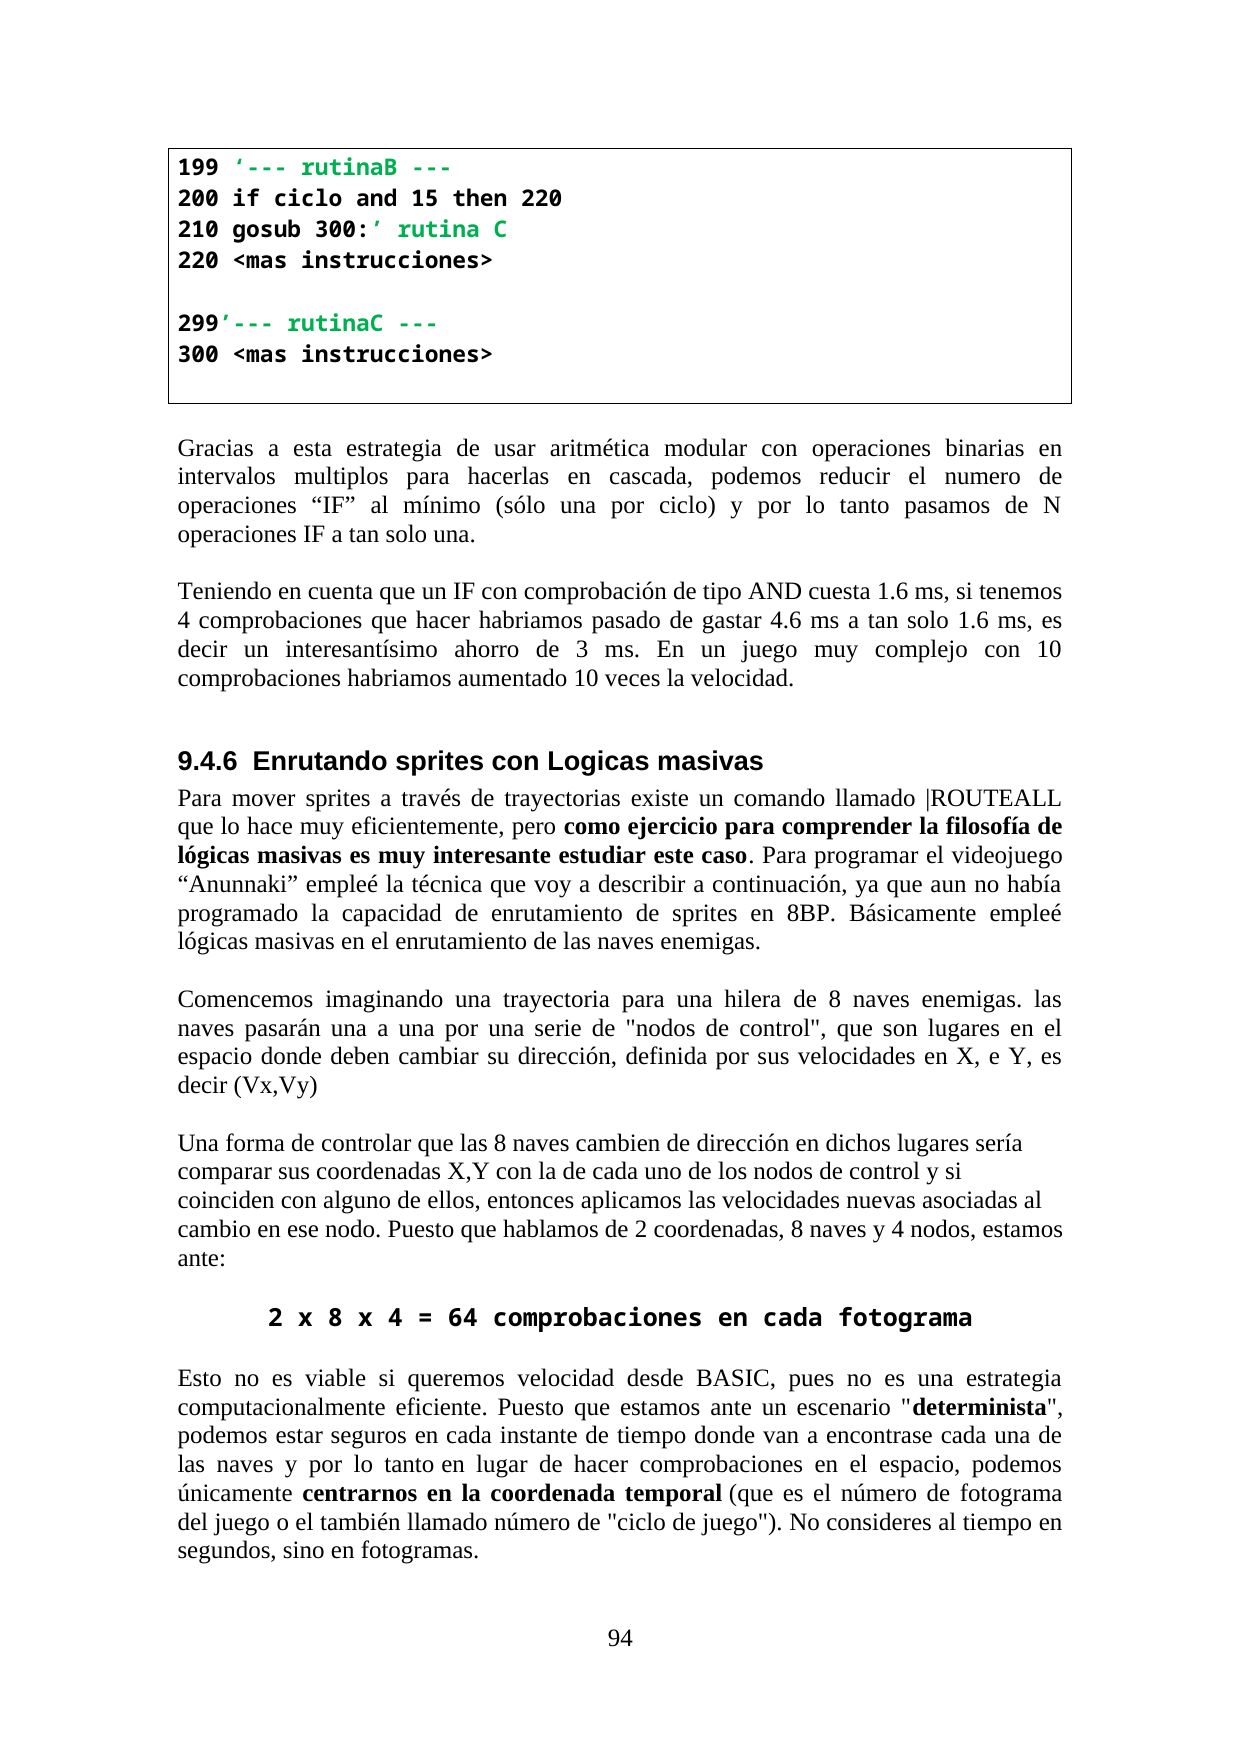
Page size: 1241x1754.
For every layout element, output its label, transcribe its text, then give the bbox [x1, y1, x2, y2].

text Para mover sprites a través de trayectorias existe un comando llamado |ROUTEALL que lo hace muy eficientemente, pero como ejercicio para comprender la filosofía de lógicas masivas es muy interesante estudiar este caso. Para programar el videojuego “Anunnaki” empleé la técnica que voy a describir a continuación, ya que aun no había programado la capacidad de enrutamiento de sprites en 8BP. Básicamente empleé lógicas masivas en el enrutamiento de las naves enemigas. [177, 783, 1063, 955]
text Teniendo en cuenta que un IF con comprobación de tipo AND cuesta 1.6 ms, si tenemos 4 comprobaciones que hacer habriamos pasado de gastar 4.6 ms a tan solo 1.6 ms, es decir un interesantísimo ahorro de 3 ms. En un juego muy complejo con 10 comprobaciones habriamos aumentado 10 veces la velocidad. [177, 576, 1063, 691]
text 300 <mas instrucciones> [177, 338, 1063, 369]
subtitle Enrutando sprites con Logicas masivas [177, 745, 1063, 776]
text 299’--- rutinaC --- [177, 307, 1063, 338]
text Una forma de controlar que las 8 naves cambien de dirección en dichos lugares sería comparar sus coordenadas X,Y con la de cada uno de los nodos de control y si coinciden con alguno de ellos, entonces aplicamos las velocidades nuevas asociadas al cambio en ese nodo. Puesto que hablamos de 2 coordenadas, 8 naves y 4 nodos, estamos ante: [177, 1128, 1063, 1271]
text 200 if ciclo and 15 then 220 [177, 182, 1063, 213]
text 199 ‘--- rutinaB --- [169, 149, 1071, 182]
text 2 x 8 x 4 = 64 comprobaciones en cada fotograma [177, 1271, 1063, 1363]
text Esto no es viable si queremos velocidad desde BASIC, pues no es una estrategia computacionalmente eficiente. Puesto que estamos ante un escenario "determinista", podemos estar seguros en cada instante de tiempo donde van a encontrase cada una de las naves y por lo tanto en lugar de hacer comprobaciones en el espacio, podemos únicamente centrarnos en la coordenada temporal (que es el número de fotograma del juego o el también llamado número de "ciclo de juego"). No consideres al tiempo en segundos, sino en fotogramas. [177, 1363, 1063, 1564]
text 210 gosub 300:’ rutina C [177, 213, 1063, 244]
text Comencemos imaginando una trayectoria para una hilera de 8 naves enemigas. las naves pasarán una a una por una serie de "nodos de control", que son lugares en el espacio donde deben cambiar su dirección, definida por sus velocidades en X, e Y, es decir (Vx,Vy) [177, 984, 1063, 1099]
text 220 <mas instrucciones> [177, 244, 1063, 276]
text Gracias a esta estrategia de usar aritmética modular con operaciones binarias en intervalos multiplos para hacerlas en cascada, podemos reducir el numero de operaciones “IF” al mínimo (sólo una por ciclo) y por lo tanto pasamos de N operaciones IF a tan solo una. [177, 433, 1063, 548]
